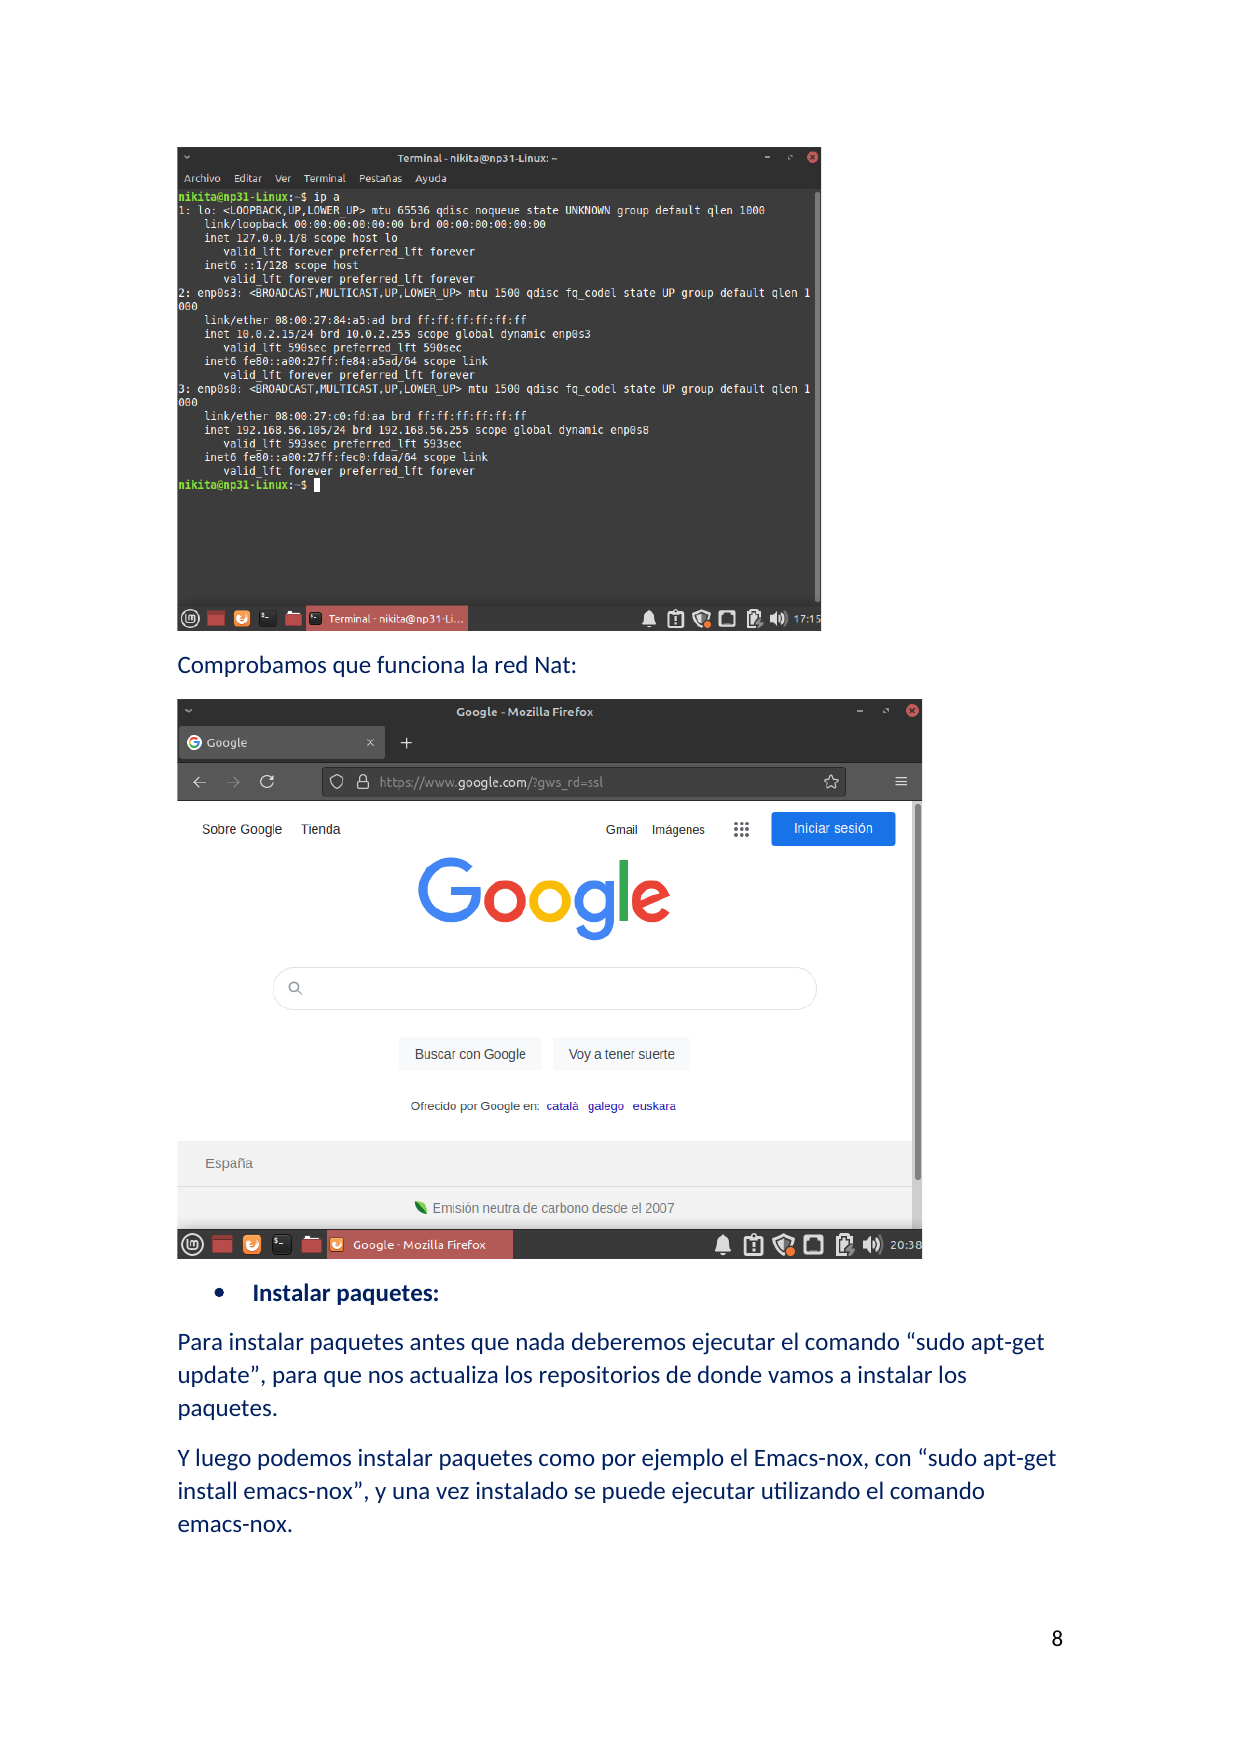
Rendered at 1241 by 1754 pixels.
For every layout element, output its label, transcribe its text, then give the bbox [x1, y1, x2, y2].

text Para instalar paquetes antes que nada deberemos ejecutar el comando “sudo apt-get update”, para que nos actualiza los repositorios de donde vamos a instalar los paquetes. [177, 1327, 1063, 1423]
list Instalar paquetes: [215, 1277, 1063, 1307]
picture [177, 147, 822, 631]
picture [177, 699, 923, 1259]
text Comprobamos que funciona la red Nat: [177, 649, 1063, 680]
text Y luego podemos instalar paquetes como por ejemplo el Emacs-nox, con “sudo apt-get install emacs-nox”, y una vez instalado se puede ejecutar utilizando el comando emacs-nox. [177, 1442, 1063, 1538]
